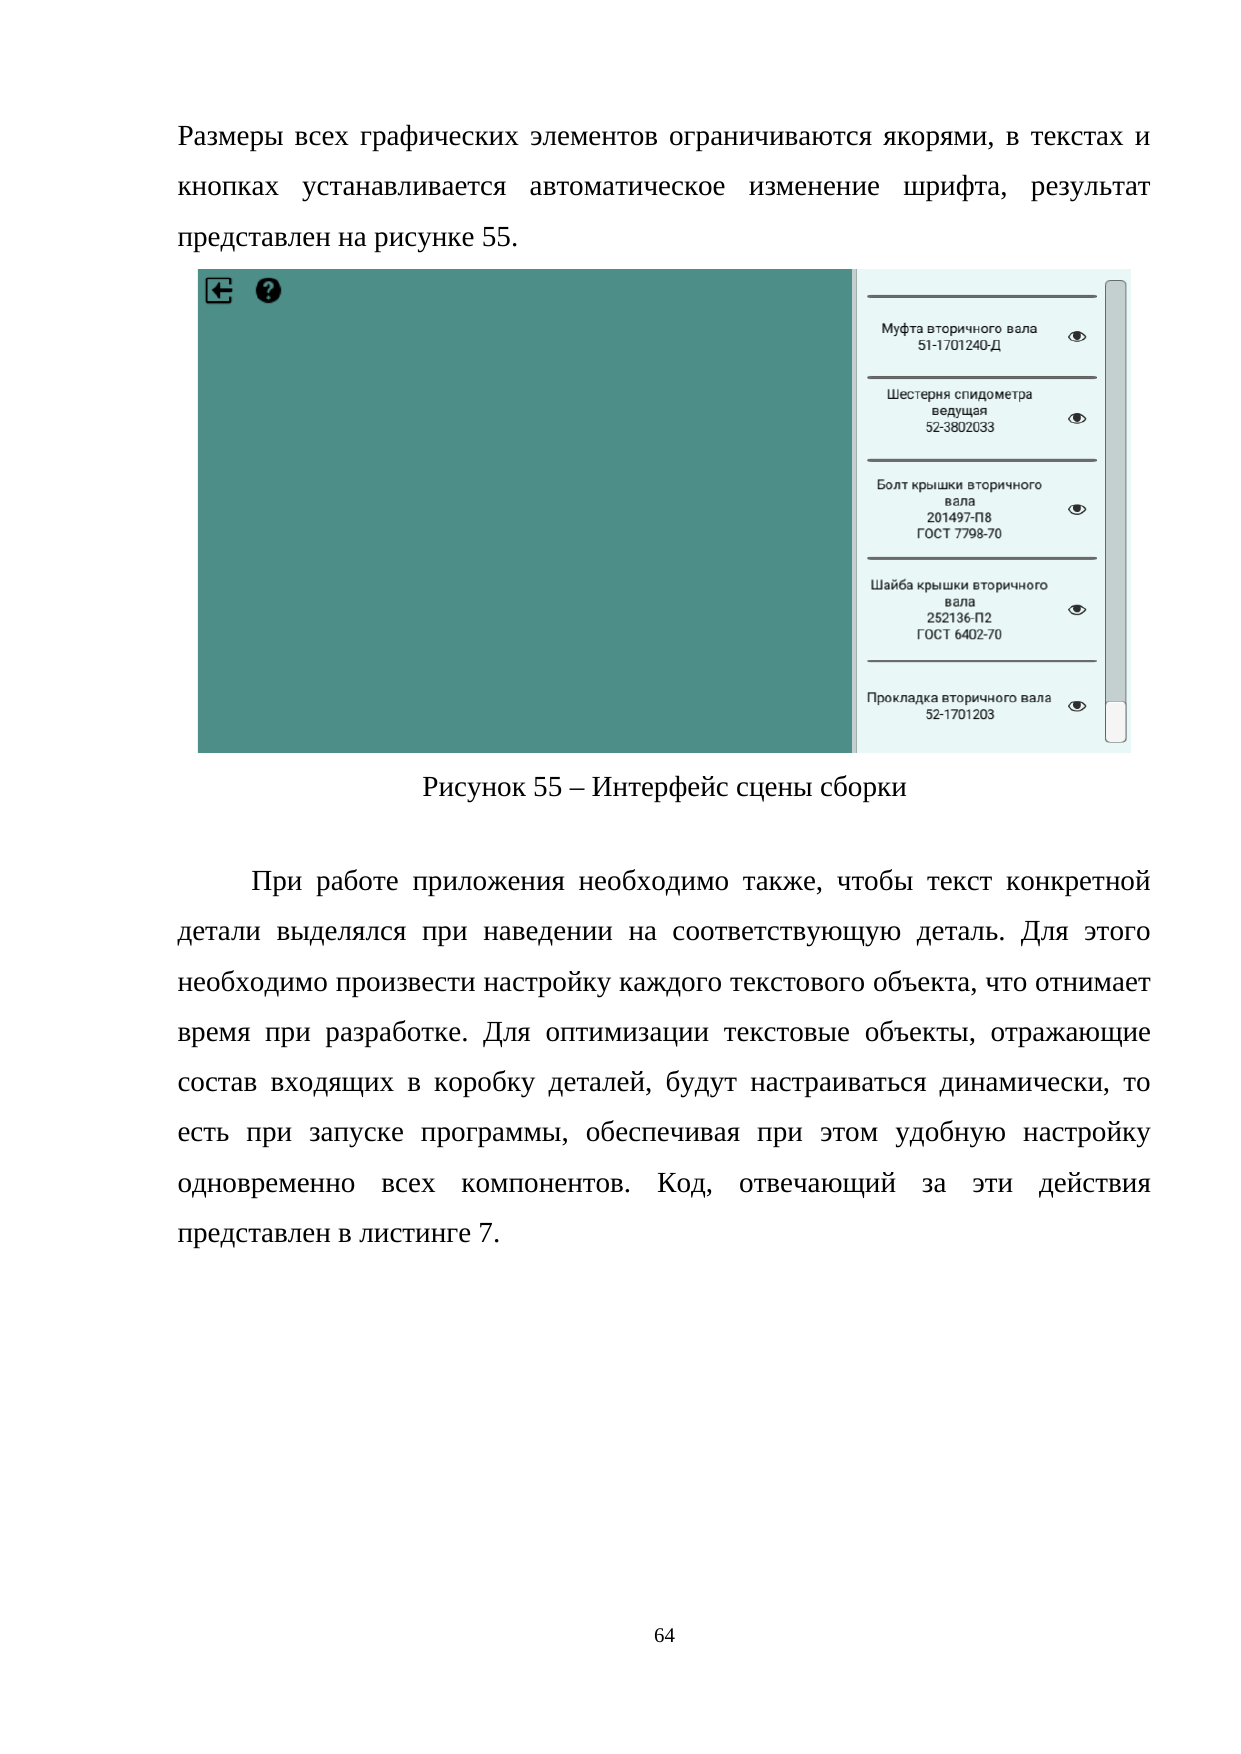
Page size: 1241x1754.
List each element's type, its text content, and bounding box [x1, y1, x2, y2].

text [177, 118, 1152, 252]
text Рисунок 55 – Интерфейс сцены сборки [177, 769, 1152, 803]
picture [197, 269, 1131, 753]
text При работе приложения необходимо также, чтобы текст конкретной детали выделялся при наведении на соответствующую деталь. Для этого необходимо произвести настройку каждого текстового объекта, что отнимает время при разработке. Для оптимизации текстовые объекты, отражающие состав входящих в коробку деталей, будут настраиваться динамически, то есть при запуске программы, обеспечивая при этом удобную настройку одновременно всех компонентов. Код, отвечающий за эти действия представлен в листинге 7. [177, 863, 1152, 1249]
